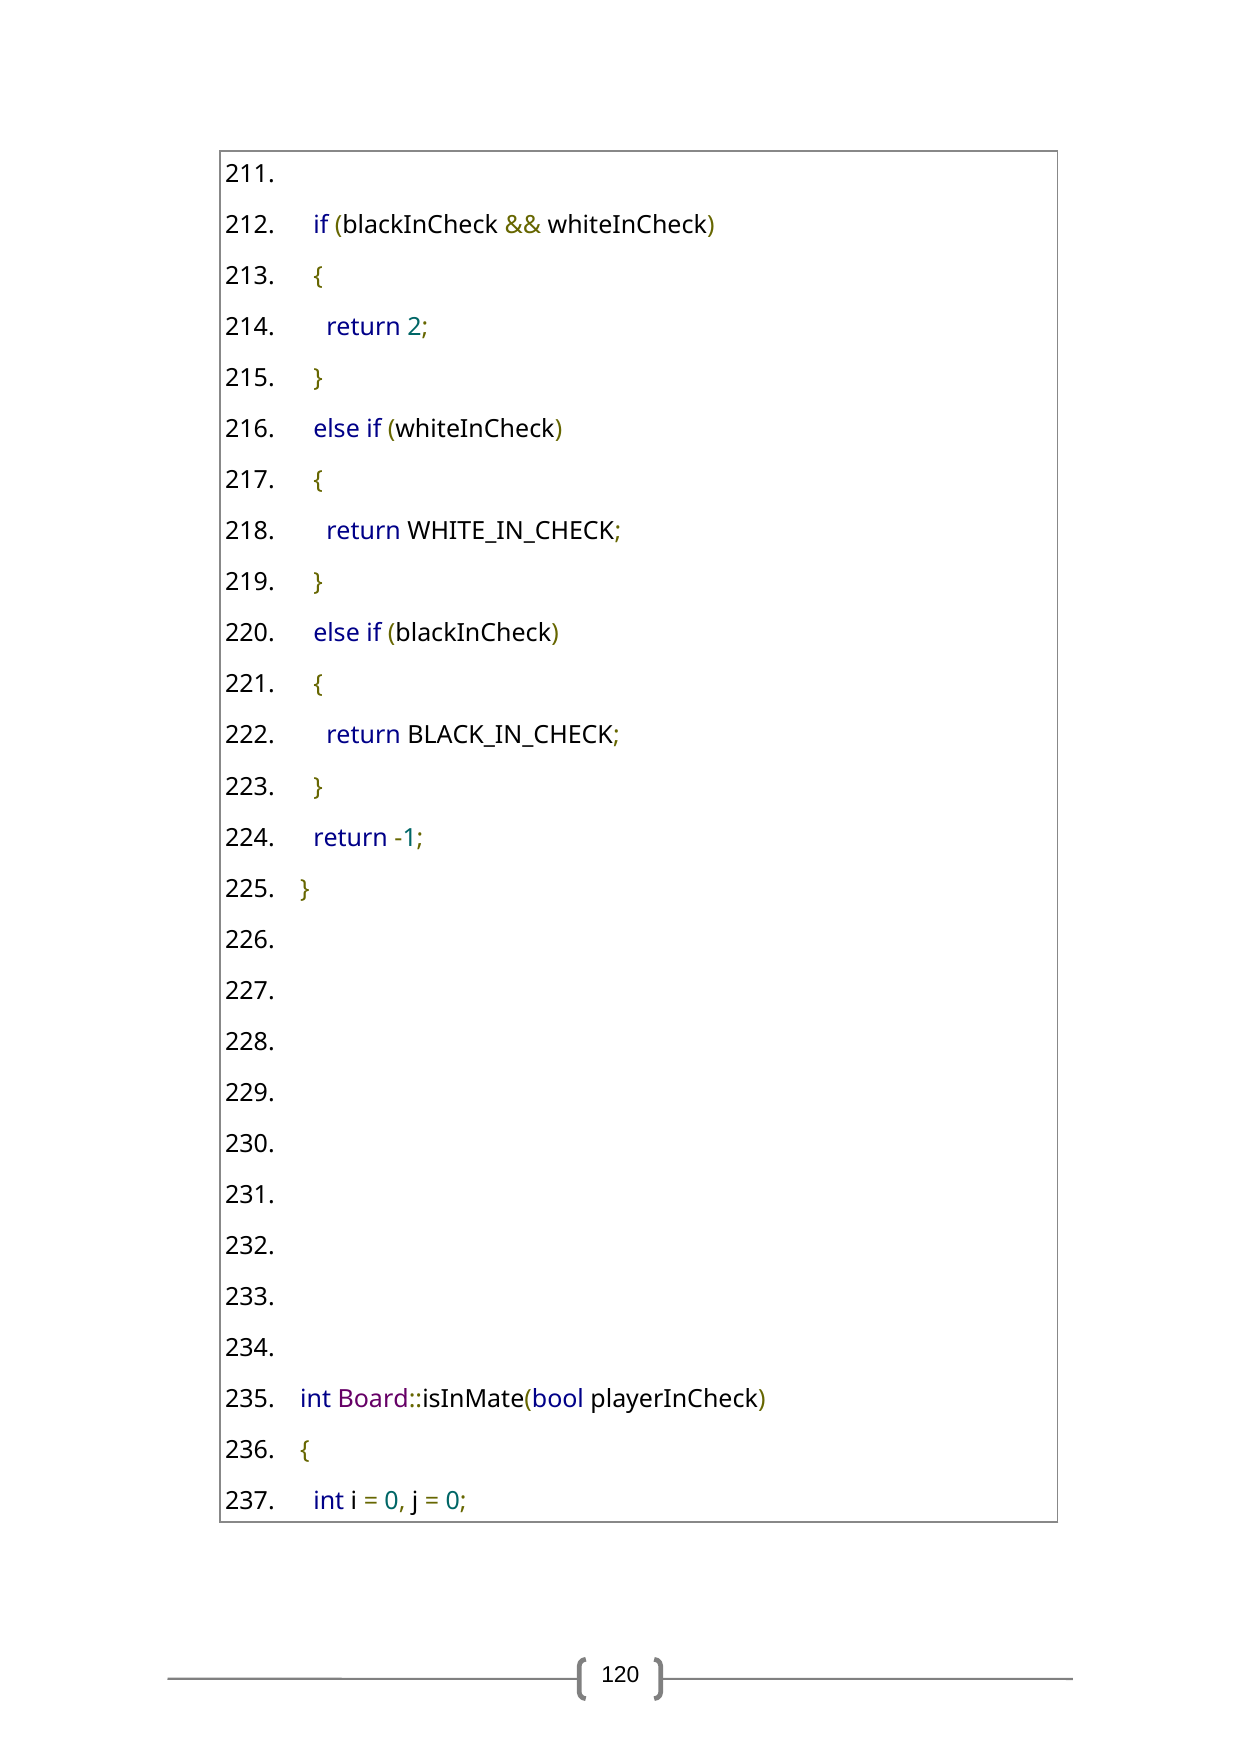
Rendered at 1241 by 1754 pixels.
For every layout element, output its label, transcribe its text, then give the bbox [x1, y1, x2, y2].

list { [221, 660, 1057, 700]
list return BLACK_IN_CHECK; [221, 711, 1057, 751]
list { [221, 1426, 1057, 1466]
list int i = 0, j = 0; [221, 1477, 1057, 1521]
list return WHITE_IN_CHECK; [221, 507, 1057, 547]
list } [221, 762, 1057, 802]
list { [221, 456, 1057, 496]
list } [221, 864, 1057, 904]
list return -1; [221, 813, 1057, 853]
list if (blackInCheck && whiteInCheck) [221, 201, 1057, 241]
list int Board::isInMate(bool playerInCheck) [221, 1375, 1057, 1415]
list } [221, 558, 1057, 598]
list return 2; [221, 303, 1057, 343]
list } [221, 354, 1057, 394]
list else if (whiteInCheck) [221, 405, 1057, 445]
list { [221, 252, 1057, 292]
list else if (blackInCheck) [221, 609, 1057, 649]
